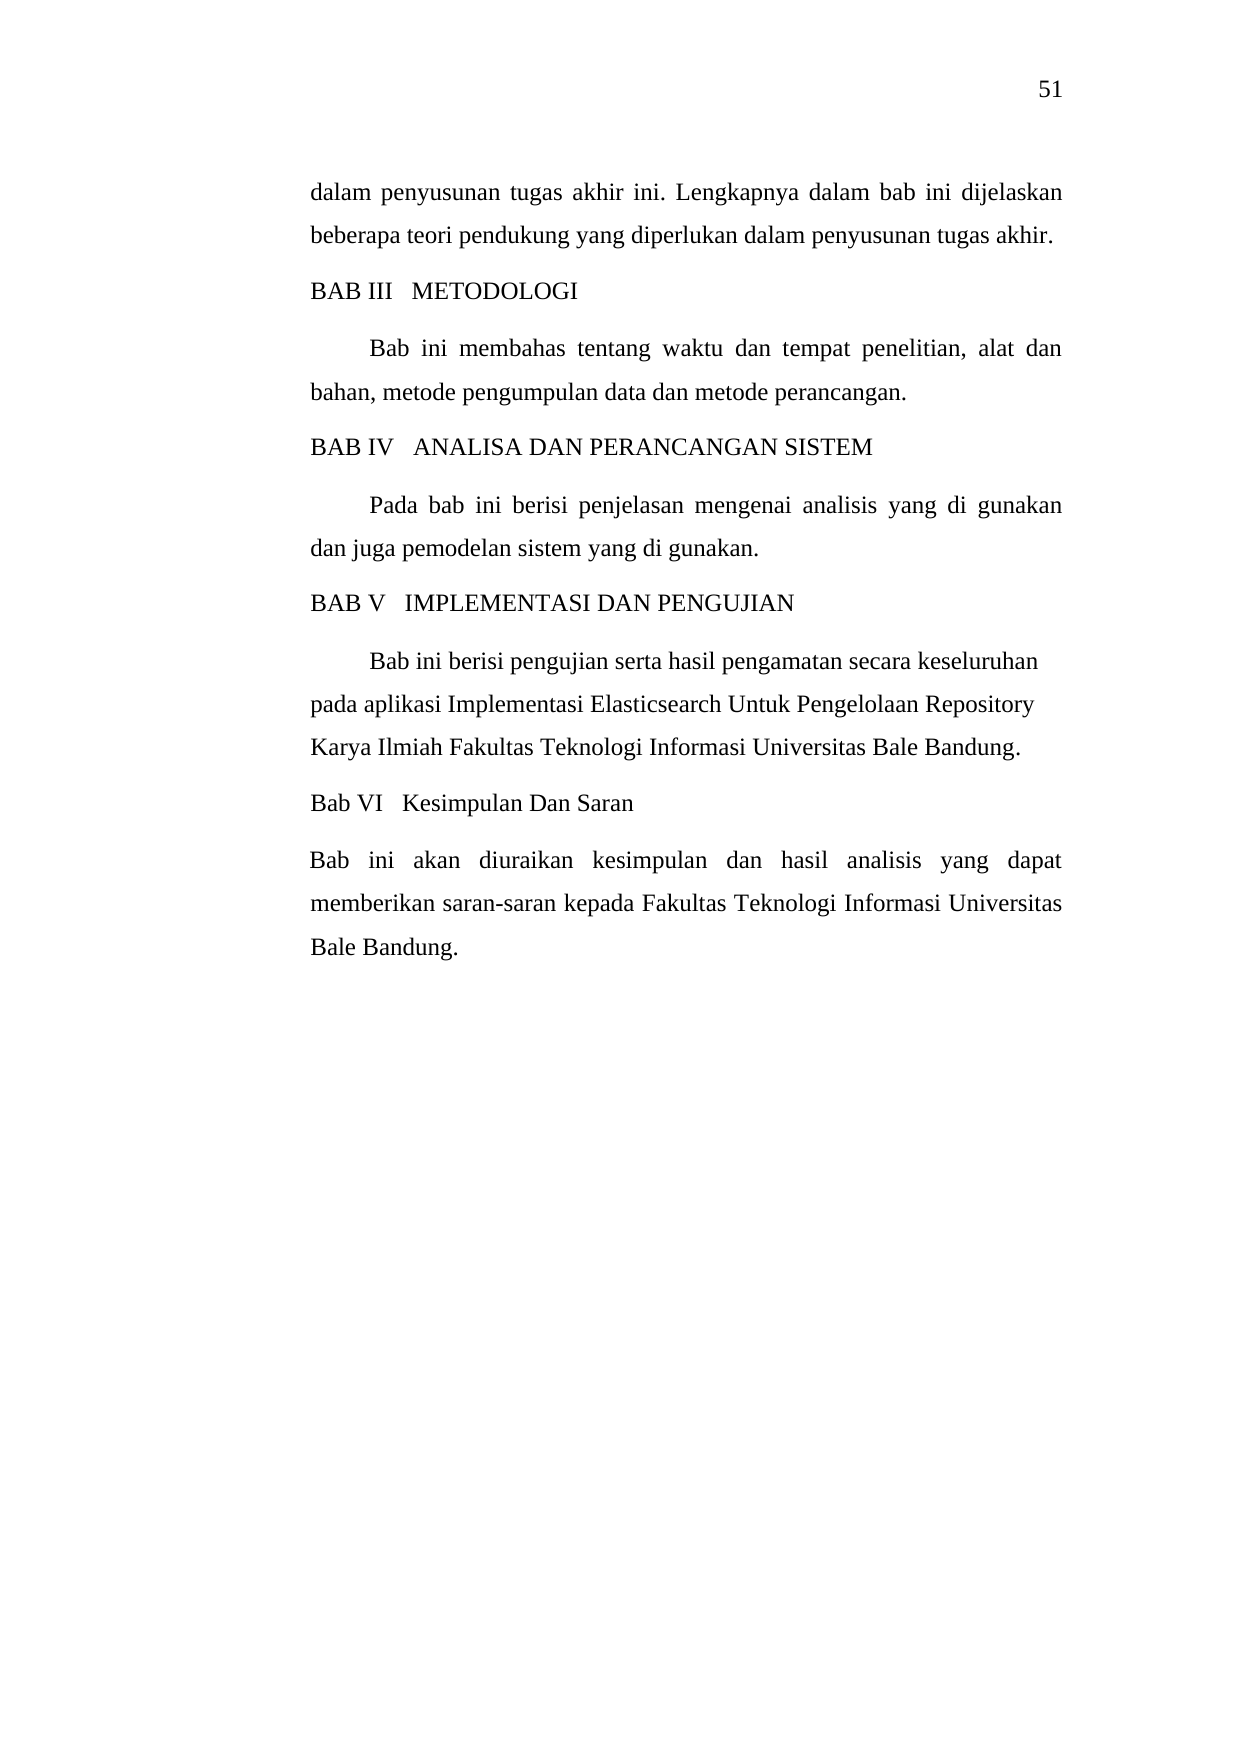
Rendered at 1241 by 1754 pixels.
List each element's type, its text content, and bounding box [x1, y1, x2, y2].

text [310, 177, 1063, 249]
text Pada bab ini berisi penjelasan mengenai analisis yang di gunakan dan juga pemodelan sistem yang di gunakan. [310, 490, 1063, 562]
text Bab ini membahas tentang waktu dan tempat penelitian, alat dan bahan, metode pengumpulan data dan metode perancangan. [310, 333, 1063, 405]
text Bab ini akan diuraikan kesimpulan dan hasil analisis yang dapat memberikan saran-saran kepada Fakultas Teknologi Informasi Universitas Bale Bandung. [309, 845, 1063, 960]
text BAB IV ANALISA DAN PERANCANGAN SISTEM [310, 432, 1063, 461]
text Bab VI Kesimpulan Dan Saran [310, 788, 1063, 817]
text BAB III METODOLOGI [310, 276, 1063, 305]
text Bab ini berisi pengujian serta hasil pengamatan secara keseluruhan pada aplikasi Implementasi Elasticsearch Untuk Pengelolaan Repository Karya Ilmiah Fakultas Teknologi Informasi Universitas Bale Bandung. [310, 646, 1063, 761]
text BAB V IMPLEMENTASI DAN PENGUJIAN [310, 588, 1063, 617]
